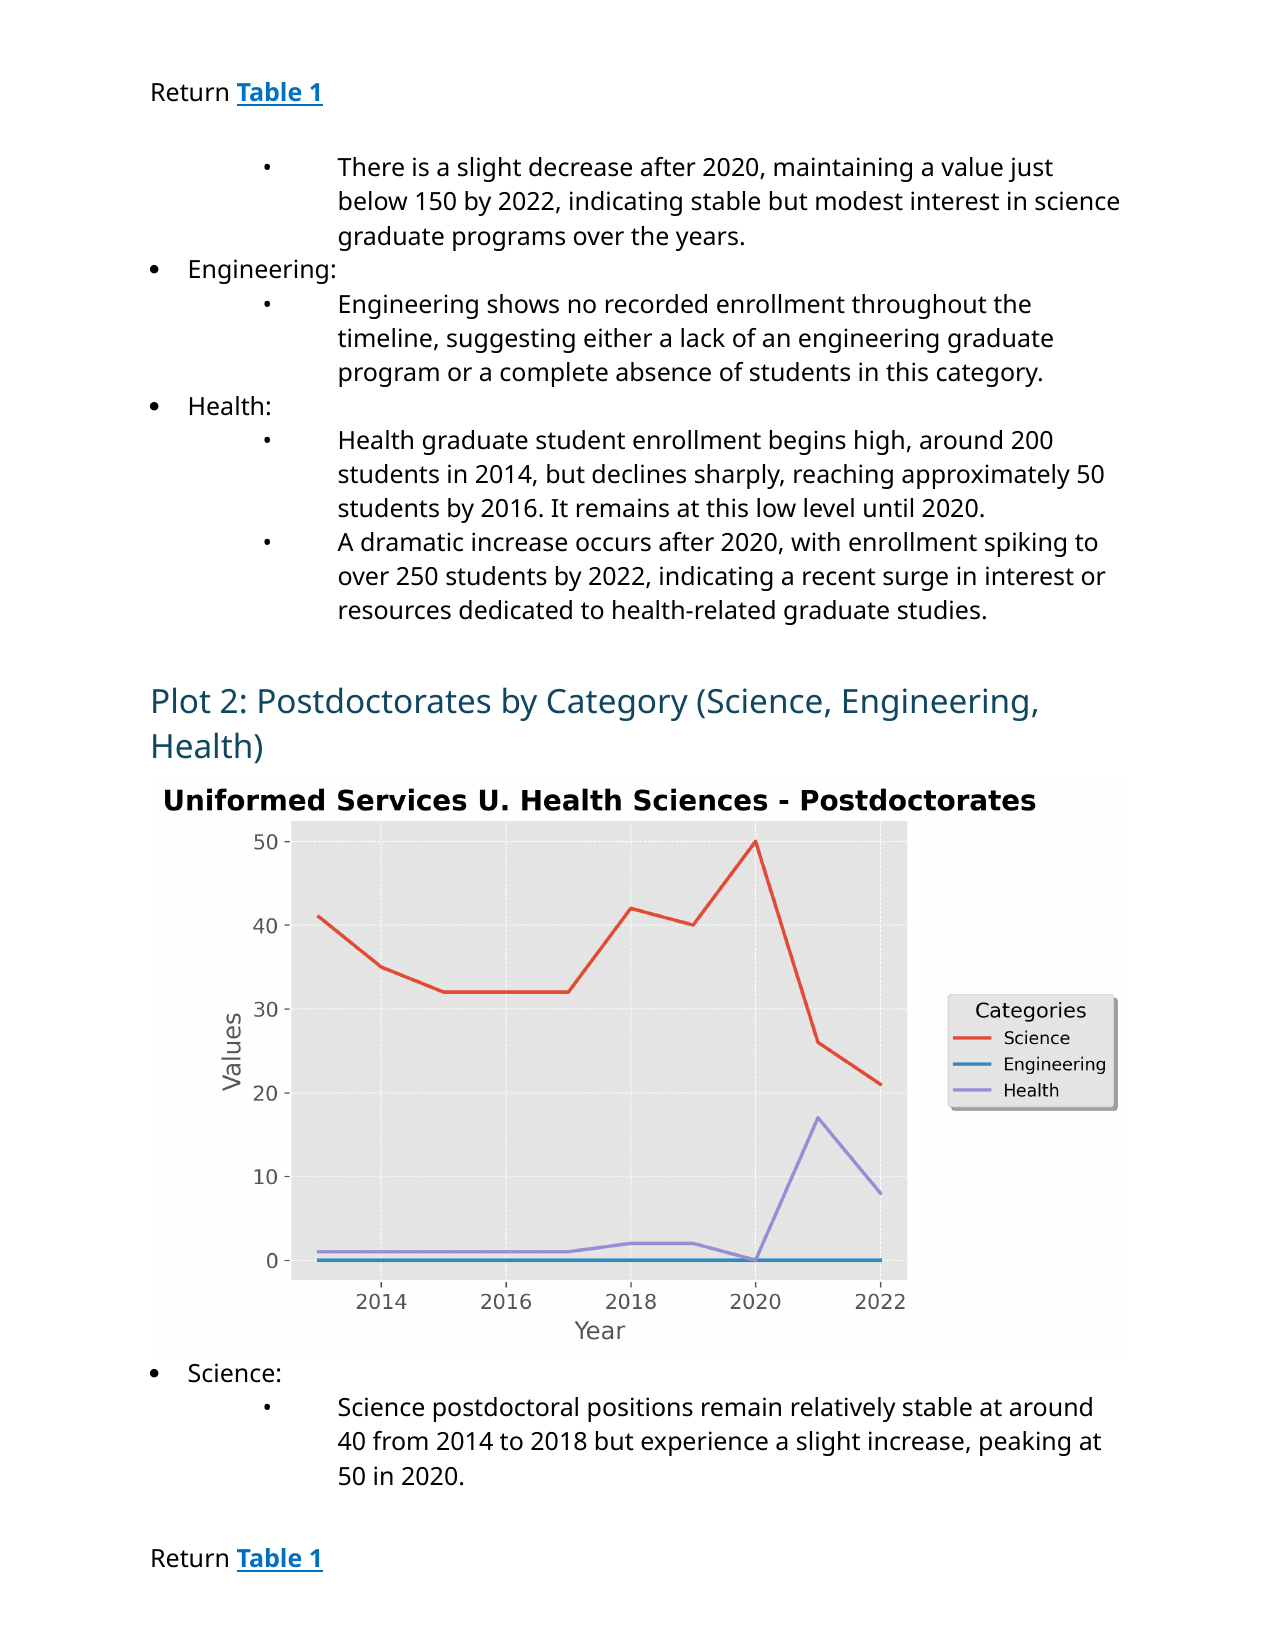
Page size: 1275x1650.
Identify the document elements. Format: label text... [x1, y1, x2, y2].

list Science postdoctoral positions remain relatively stable at around 40 from 2014 to 2018 but experience a slight increase, peaking at 50 in 2020. [262, 1390, 1125, 1492]
list Science: [150, 1356, 1125, 1390]
list There is a slight decrease after 2020, maintaining a value just below 150 by 2022, indicating stable but modest interest in science graduate programs over the years. [262, 150, 1125, 252]
list Health: [150, 388, 1125, 422]
list Engineering shows no recorded enrollment throughout the timeline, suggesting either a lack of an engineering graduate program or a complete absence of students in this category. [262, 286, 1125, 388]
list A dramatic increase occurs after 2020, with enrollment spiking to over 250 students by 2022, indicating a recent surge in interest or resources dedicated to health-related graduate studies. [262, 525, 1125, 627]
list Engineering: [150, 252, 1125, 286]
picture [150, 776, 1125, 1356]
subtitle Plot 2: Postdoctorates by Category (Science, Engineering, Health) [150, 678, 1125, 768]
list Health graduate student enrollment begins high, around 200 students in 2014, but declines sharply, reaching approximately 50 students by 2016. It remains at this low level until 2020. [262, 422, 1125, 525]
